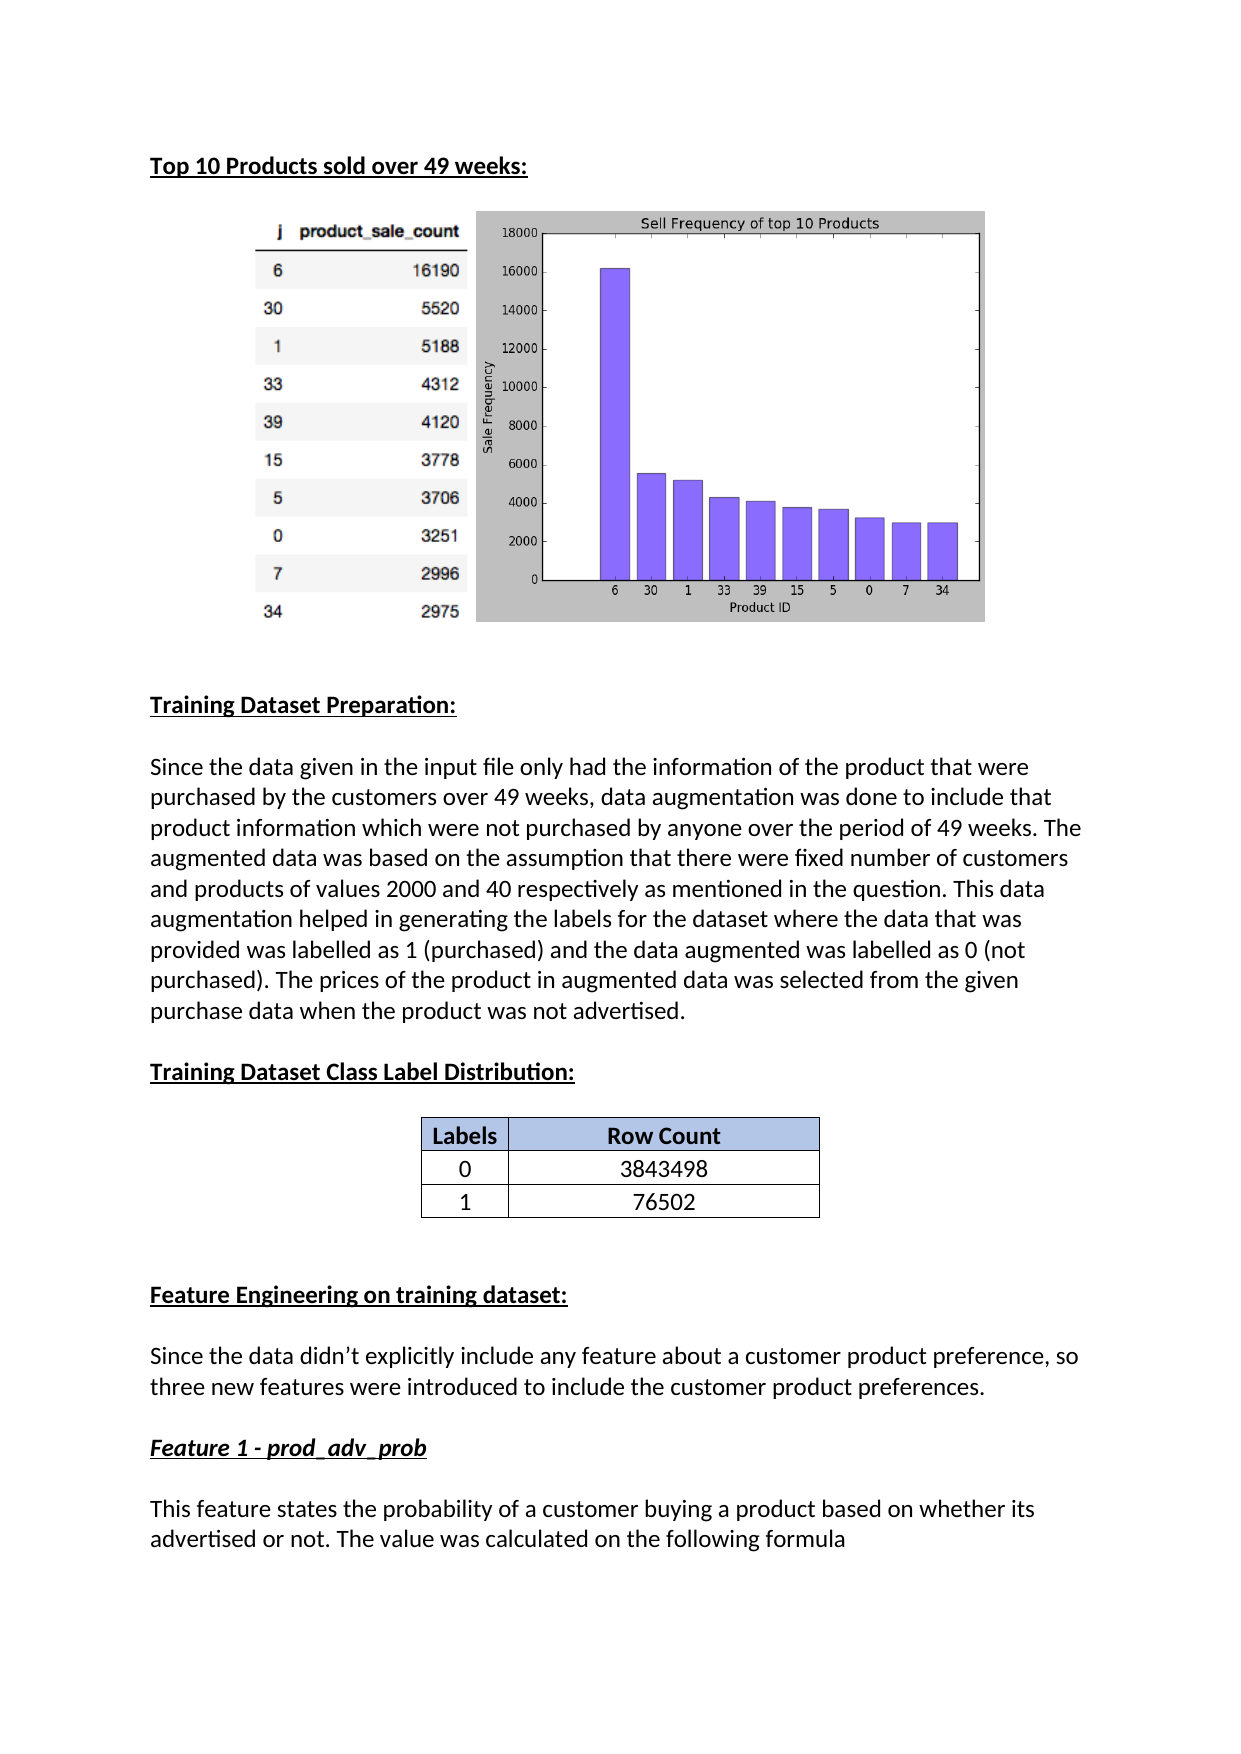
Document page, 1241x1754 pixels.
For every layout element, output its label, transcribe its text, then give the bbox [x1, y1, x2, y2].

table_header Row Count [509, 1118, 819, 1150]
text Feature Engineering on training dataset: [150, 1279, 1090, 1309]
table_header Labels [422, 1118, 508, 1150]
text Top 10 Products sold over 49 weeks: [150, 150, 1090, 181]
text Since the data didn’t explicitly include any feature about a customer product preference, so three new features were introduced to include the customer product preferences. [150, 1340, 1090, 1401]
table_cell 3843498 [509, 1151, 819, 1184]
table_cell 76502 [509, 1185, 819, 1217]
text Training Dataset Class Label Distribution: [150, 1056, 1090, 1086]
text Since the data given in the input file only had the information of the product that were purchased by the customers over 49 weeks, data augmentation was done to include that product information which were not purchased by anyone over the period of 49 weeks. The augmented data was based on the assumption that there were fixed number of customers and products of values 2000 and 40 respectively as mentioned in the question. This data augmentation helped in generating the labels for the dataset where the data that was provided was labelled as 1 (purchased) and the data augmented was labelled as 0 (not purchased). The prices of the product in augmented data was selected from the given purchase data when the product was not advertised. [150, 751, 1090, 1025]
table_cell 0 [422, 1151, 508, 1184]
table_cell 1 [422, 1185, 508, 1217]
text Training Dataset Preparation: [150, 690, 1090, 720]
picture [255, 211, 985, 629]
text Feature 1 - prod_adv_prob [150, 1432, 1090, 1462]
text This feature states the probability of a customer buying a product based on whether its advertised or not. The value was calculated on the following formula [150, 1493, 1090, 1554]
